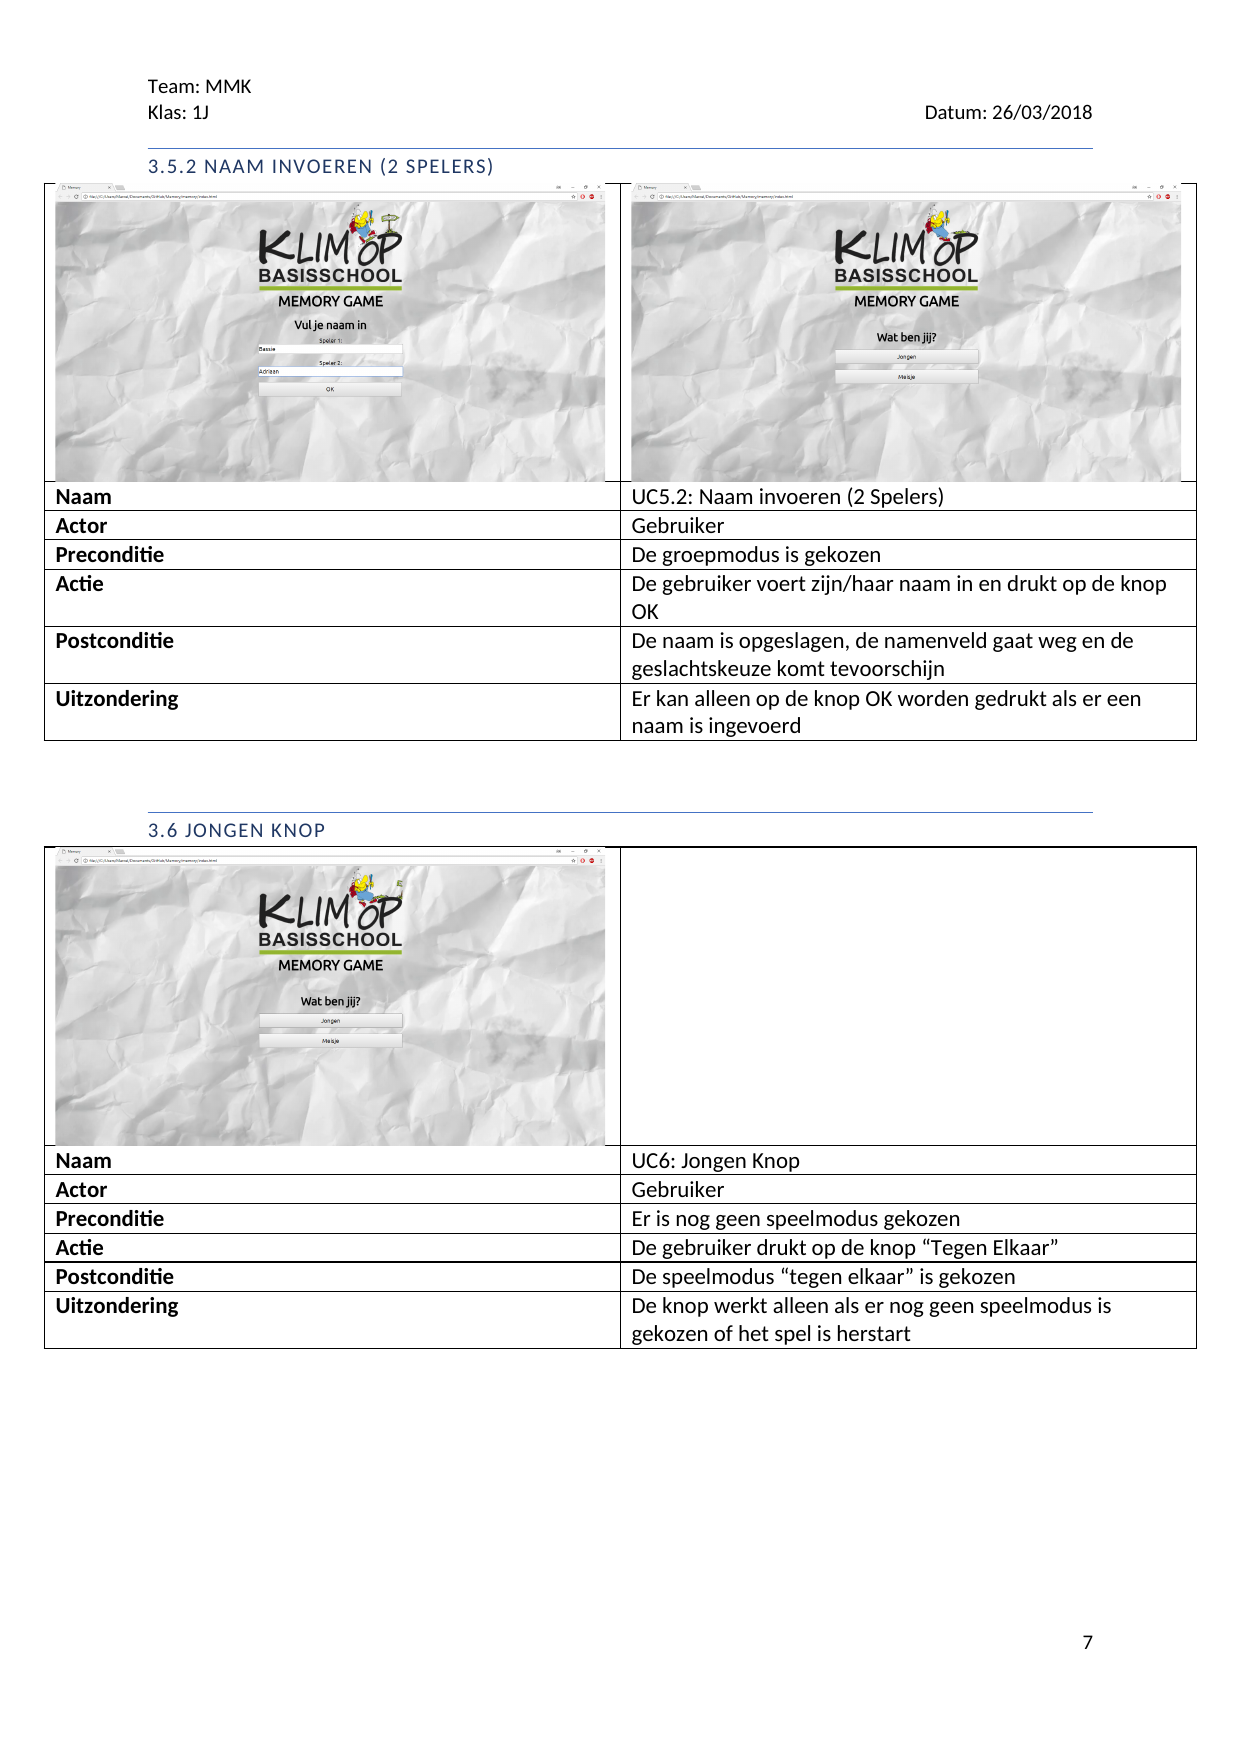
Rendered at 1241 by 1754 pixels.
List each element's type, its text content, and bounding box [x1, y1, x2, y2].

picture [55, 183, 606, 482]
table_cell De speelmodus “tegen elkaar” is gekozen [621, 1263, 1196, 1291]
table_cell De knop werkt alleen als er nog geen speelmodus is gekozen of het spel is herstart [621, 1292, 1196, 1348]
table_cell Actor [45, 511, 620, 539]
table_header [621, 184, 631, 481]
table_cell Gebruiker [621, 511, 1196, 539]
table_header [45, 848, 55, 1145]
table_cell UC5.2: Naam invoeren (2 Spelers) [621, 482, 1196, 510]
picture [55, 847, 606, 1146]
table_cell Postconditie [45, 1263, 620, 1291]
table_cell Er is nog geen speelmodus gekozen [621, 1204, 1196, 1232]
table_cell Naam [45, 482, 620, 510]
table_header [45, 184, 55, 481]
table_cell De gebruiker voert zijn/haar naam in en drukt op de knop OK [621, 570, 1196, 626]
table_cell Preconditie [45, 540, 620, 568]
table_cell De gebruiker drukt op de knop “Tegen Elkaar” [621, 1234, 1196, 1261]
subtitle 3.5.2 Naam Invoeren (2 Spelers) [148, 149, 1093, 179]
subtitle 3.6 Jongen Knop [148, 813, 1093, 843]
table_cell Naam [45, 1146, 620, 1174]
table_cell Uitzondering [45, 684, 620, 740]
table_cell Preconditie [45, 1204, 620, 1232]
picture [631, 183, 1182, 482]
table_header [606, 184, 620, 481]
table_cell Postconditie [45, 627, 620, 683]
table_cell Er kan alleen op de knop OK worden gedrukt als er een naam is ingevoerd [621, 684, 1196, 740]
table_cell Actor [45, 1175, 620, 1203]
table_header [606, 848, 620, 1145]
table_cell Actie [45, 1234, 620, 1261]
table_cell De groepmodus is gekozen [621, 540, 1196, 568]
table_cell Gebruiker [621, 1175, 1196, 1203]
table_cell Uitzondering [45, 1292, 620, 1348]
table_header [1182, 184, 1196, 481]
table_header [621, 848, 1196, 1145]
table_cell Actie [45, 570, 620, 626]
table_cell UC6: Jongen Knop [621, 1146, 1196, 1174]
table_cell De naam is opgeslagen, de namenveld gaat weg en de geslachtskeuze komt tevoorschijn [621, 627, 1196, 683]
